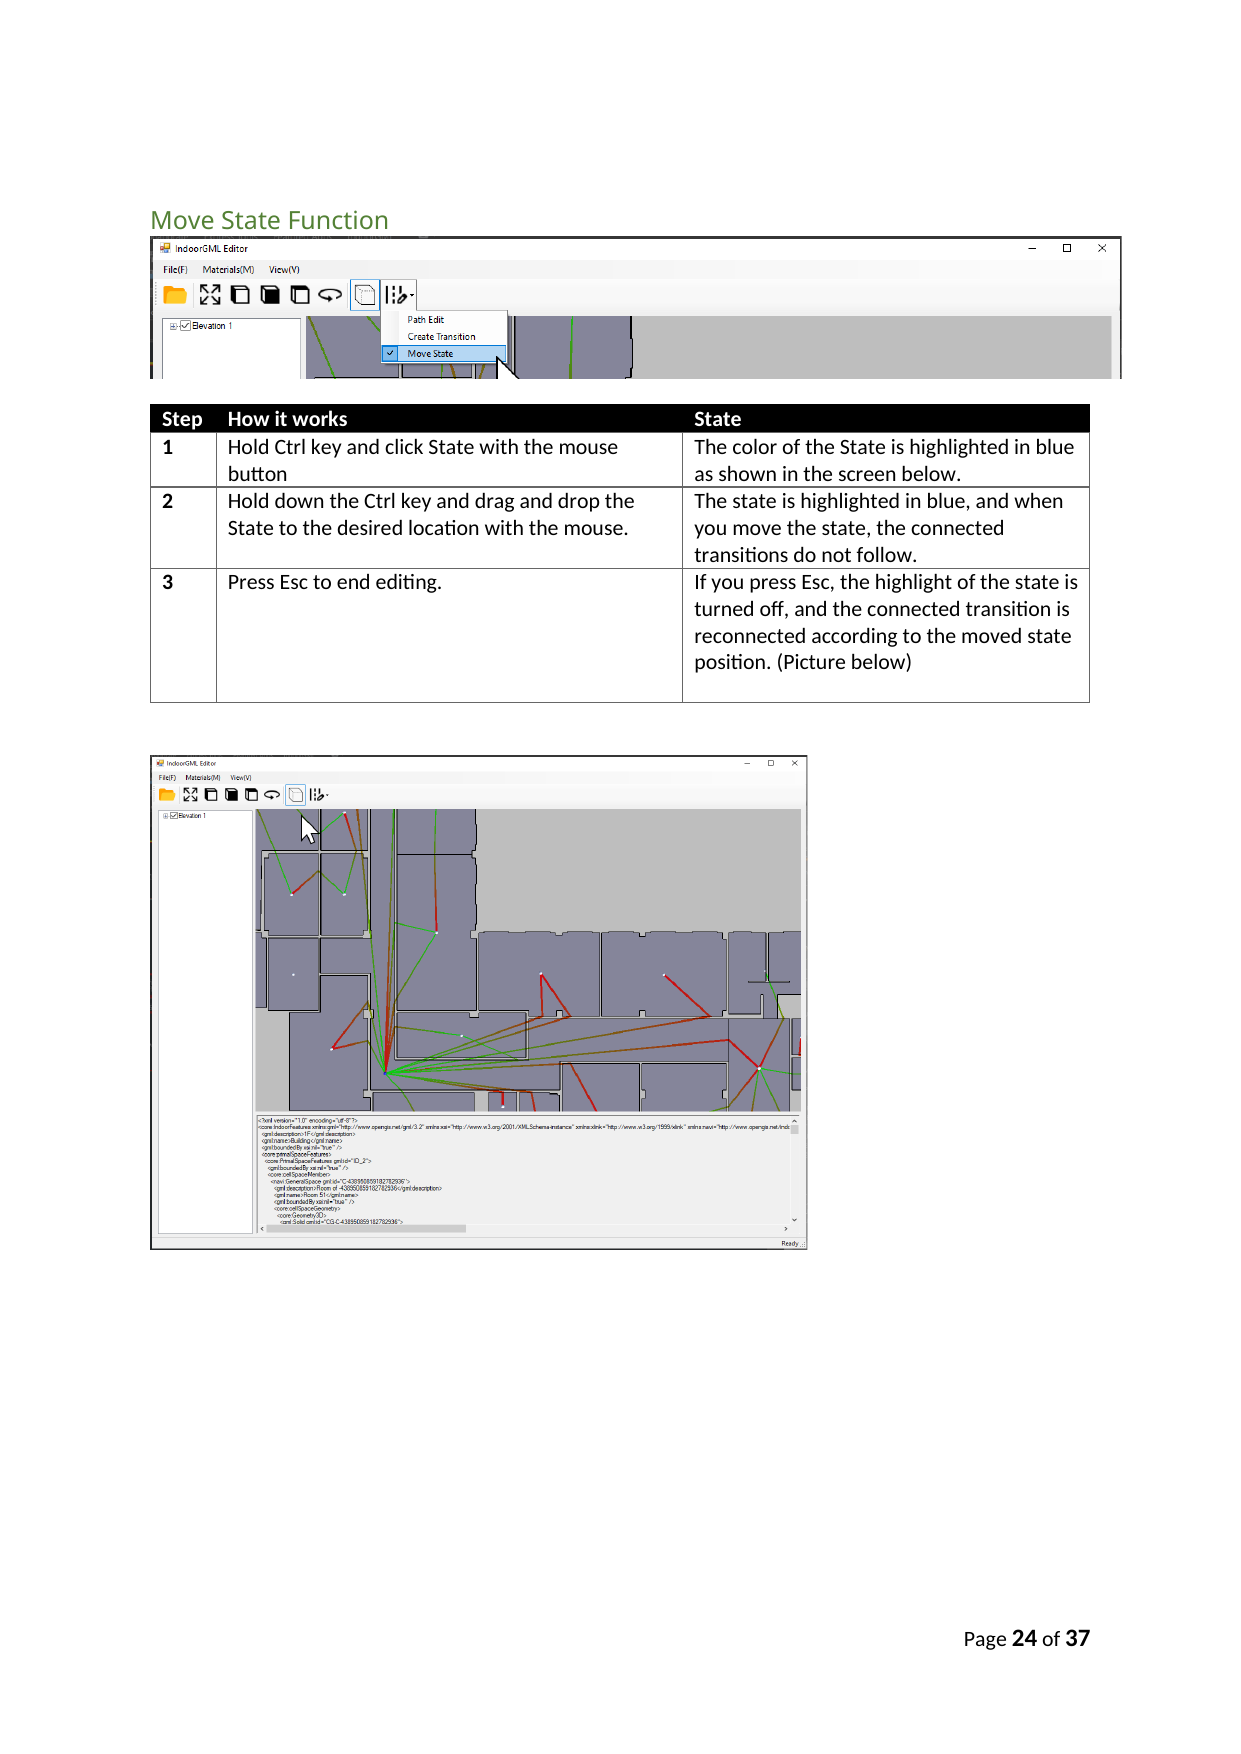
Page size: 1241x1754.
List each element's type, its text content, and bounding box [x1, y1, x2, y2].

table_header How it works [217, 405, 682, 432]
subtitle Move State Function [150, 203, 1090, 236]
table_cell The color of the State is highlighted in blue as shown in the screen below. [683, 433, 1089, 486]
table_cell Hold down the Ctrl key and drag and drop the State to the desired location with the mouse. [217, 488, 682, 567]
table_cell 3 [151, 569, 216, 702]
table_header State [683, 405, 1089, 432]
table_cell 1 [151, 433, 216, 486]
table_cell 2 [151, 488, 216, 567]
table_cell The state is highlighted in blue, and when you move the state, the connected transitions do not follow. [683, 488, 1089, 567]
picture [150, 236, 1122, 379]
table_cell Press Esc to end editing. [217, 569, 682, 702]
table_header Step [151, 405, 216, 432]
table_cell If you press Esc, the highlight of the state is turned off, and the connected transition is reconnected according to the moved state position. (Picture below) [683, 569, 1089, 702]
picture [150, 755, 808, 1250]
table_cell Hold Ctrl key and click State with the mouse button [217, 433, 682, 486]
